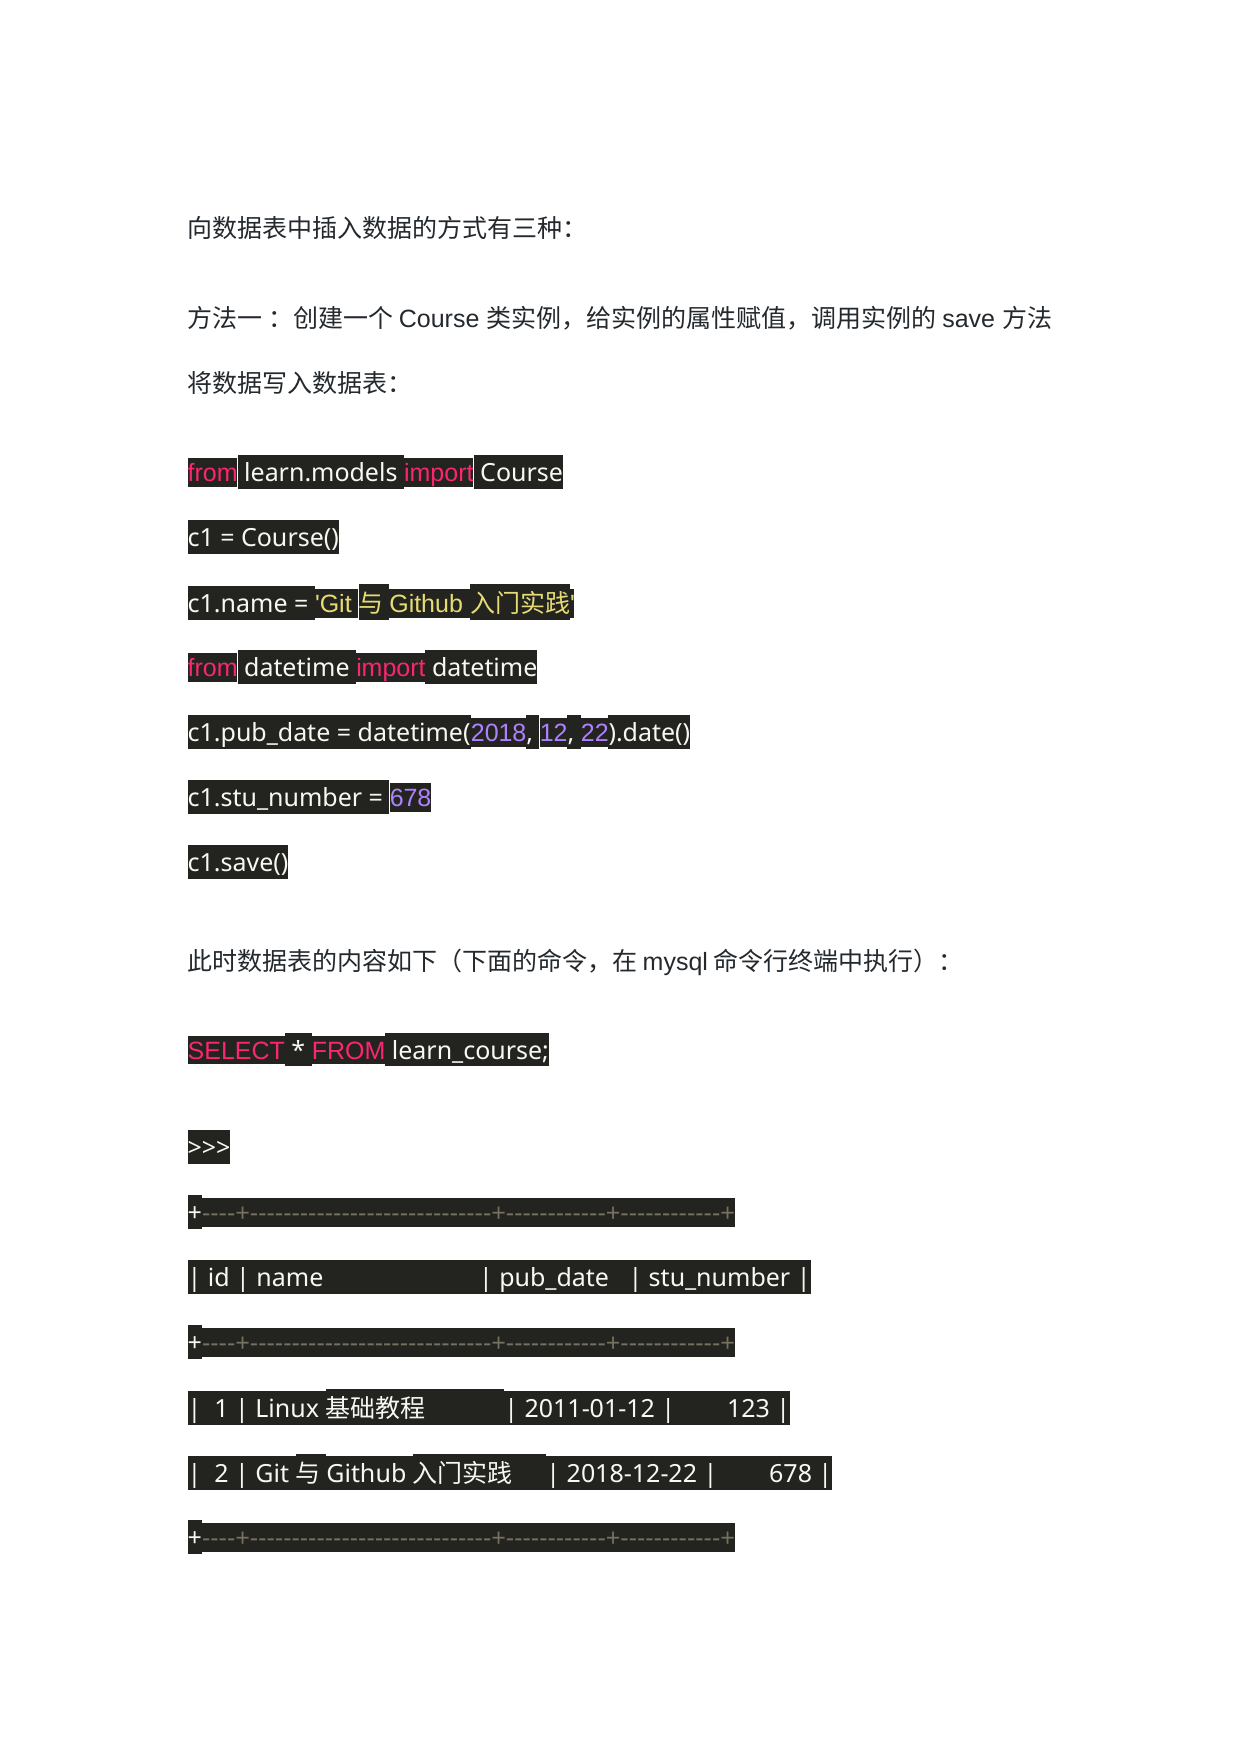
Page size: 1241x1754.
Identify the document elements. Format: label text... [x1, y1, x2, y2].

text | 1 | Linux 基础教程 | 2011-01-12 | 123 | [187, 1374, 1053, 1439]
text c1.save() [187, 829, 1053, 894]
text | 2 | Git 与 Github 入门实践 | 2018-12-22 | 678 | [187, 1439, 1053, 1504]
text 此时数据表的内容如下（下面的命令，在mysql命令行终端中执行）： [187, 927, 1053, 992]
text c1 = Course() [187, 504, 1053, 569]
text c1.stu_number = 678 [187, 764, 1053, 829]
text 向数据表中插入数据的方式有三种： [187, 194, 1053, 259]
text 方法一 ：创建一个 Course 类实例，给实例的属性赋值，调用实例的 save 方法将数据写入数据表： [187, 284, 1053, 414]
text c1.pub_date = datetime(2018, 12, 22).date() [187, 699, 1053, 764]
text SELECT * FROM learn_course; [187, 1017, 1053, 1082]
text >>> [187, 1114, 1053, 1179]
text +----+-----------------------------+------------+------------+ [187, 1179, 1053, 1244]
text | id | name | pub_date | stu_number | [187, 1244, 1053, 1309]
text +----+-----------------------------+------------+------------+ [187, 1504, 1053, 1569]
text from learn.models import Course [187, 439, 1053, 504]
text +----+-----------------------------+------------+------------+ [187, 1309, 1053, 1374]
text from datetime import datetime [187, 634, 1053, 699]
text c1.name = 'Git 与 Github 入门实践' [187, 569, 1053, 634]
